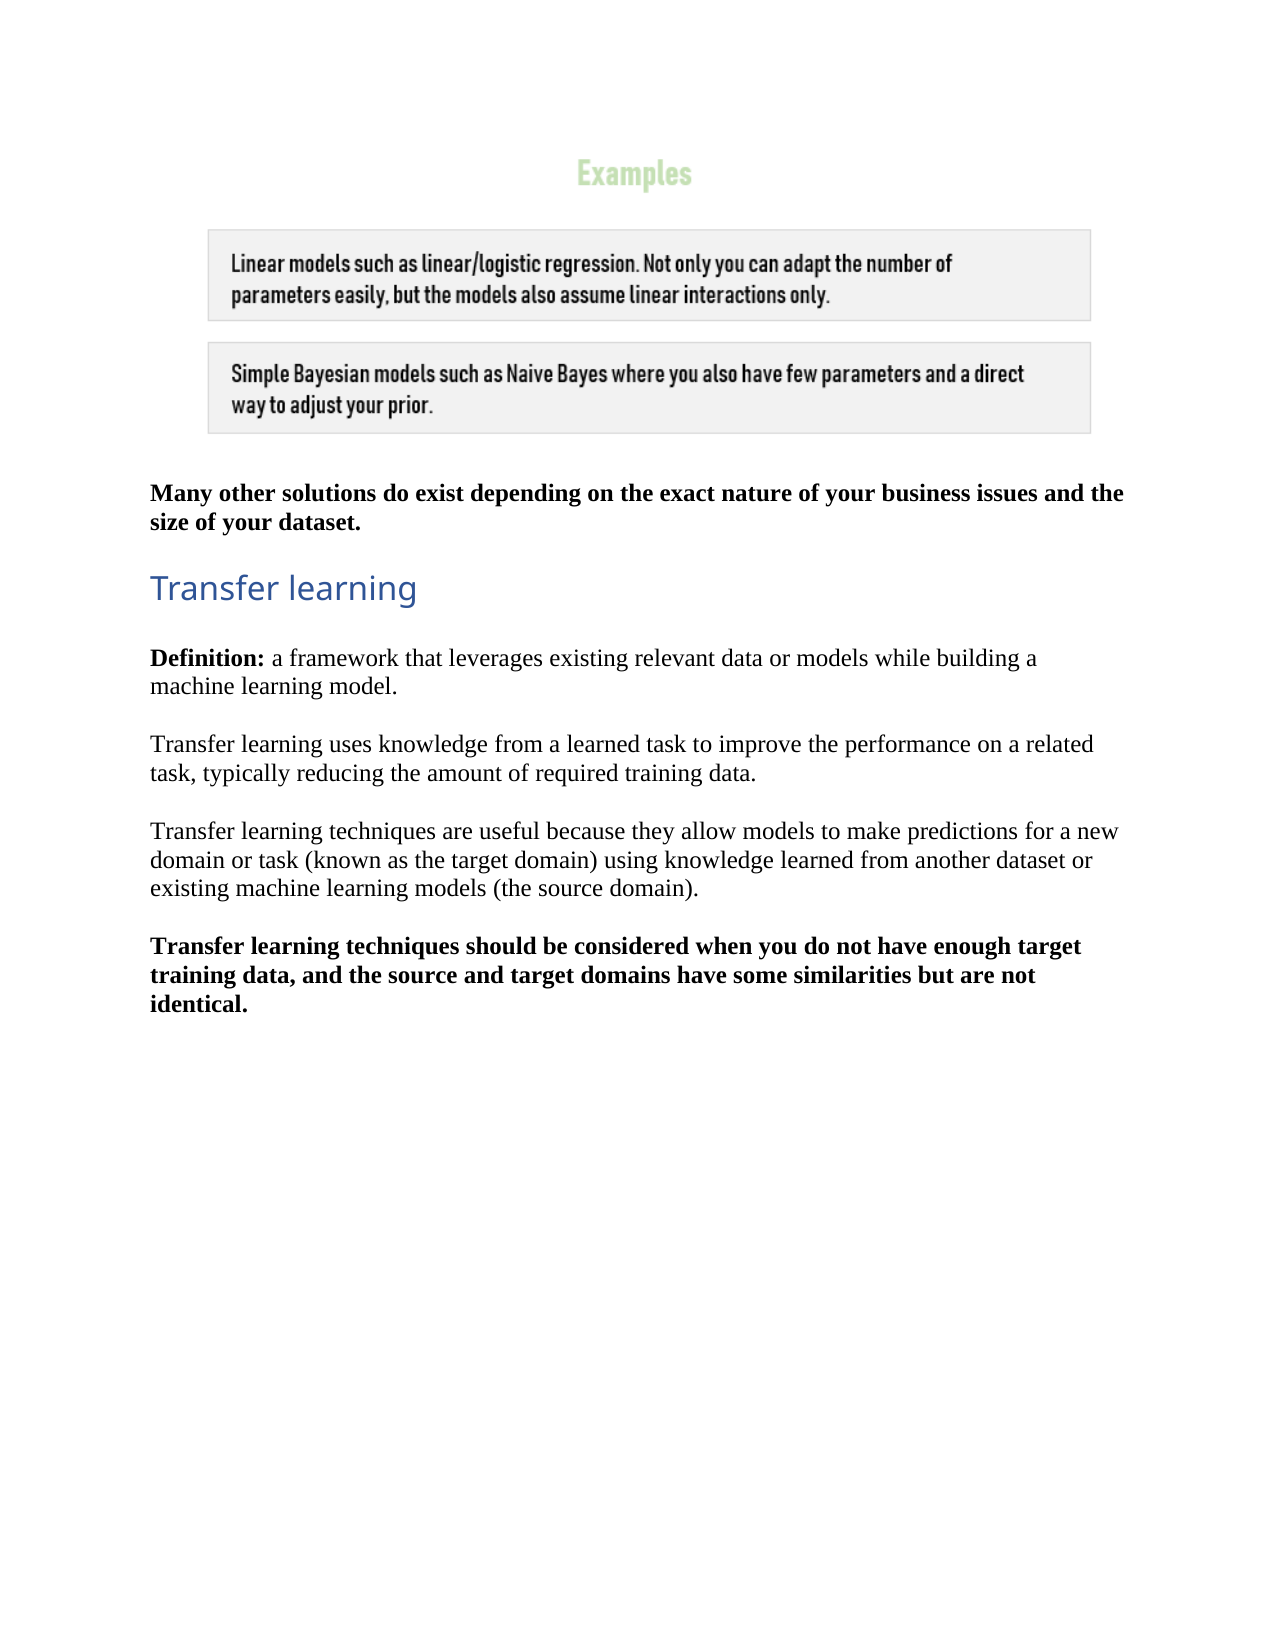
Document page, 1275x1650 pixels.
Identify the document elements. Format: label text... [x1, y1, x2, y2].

text Transfer learning uses knowledge from a learned task to improve the performance on a related task, typically reducing the amount of required training data. [150, 729, 1125, 787]
subtitle Transfer learning [150, 564, 1125, 610]
text Transfer learning techniques should be considered when you do not have enough target training data, and the source and target domains have some similarities but are not identical. [150, 931, 1125, 1018]
text Definition: a framework that leverages existing relevant data or models while building a machine learning model. [150, 643, 1125, 700]
text Many other solutions do exist depending on the exact nature of your business issues and the size of your dataset. [150, 478, 1125, 535]
text Transfer learning techniques are useful because they allow models to make predictions for a new domain or task (known as the target domain) using knowledge learned from another dataset or existing machine learning models (the source domain). [150, 816, 1125, 902]
picture [150, 150, 1125, 447]
